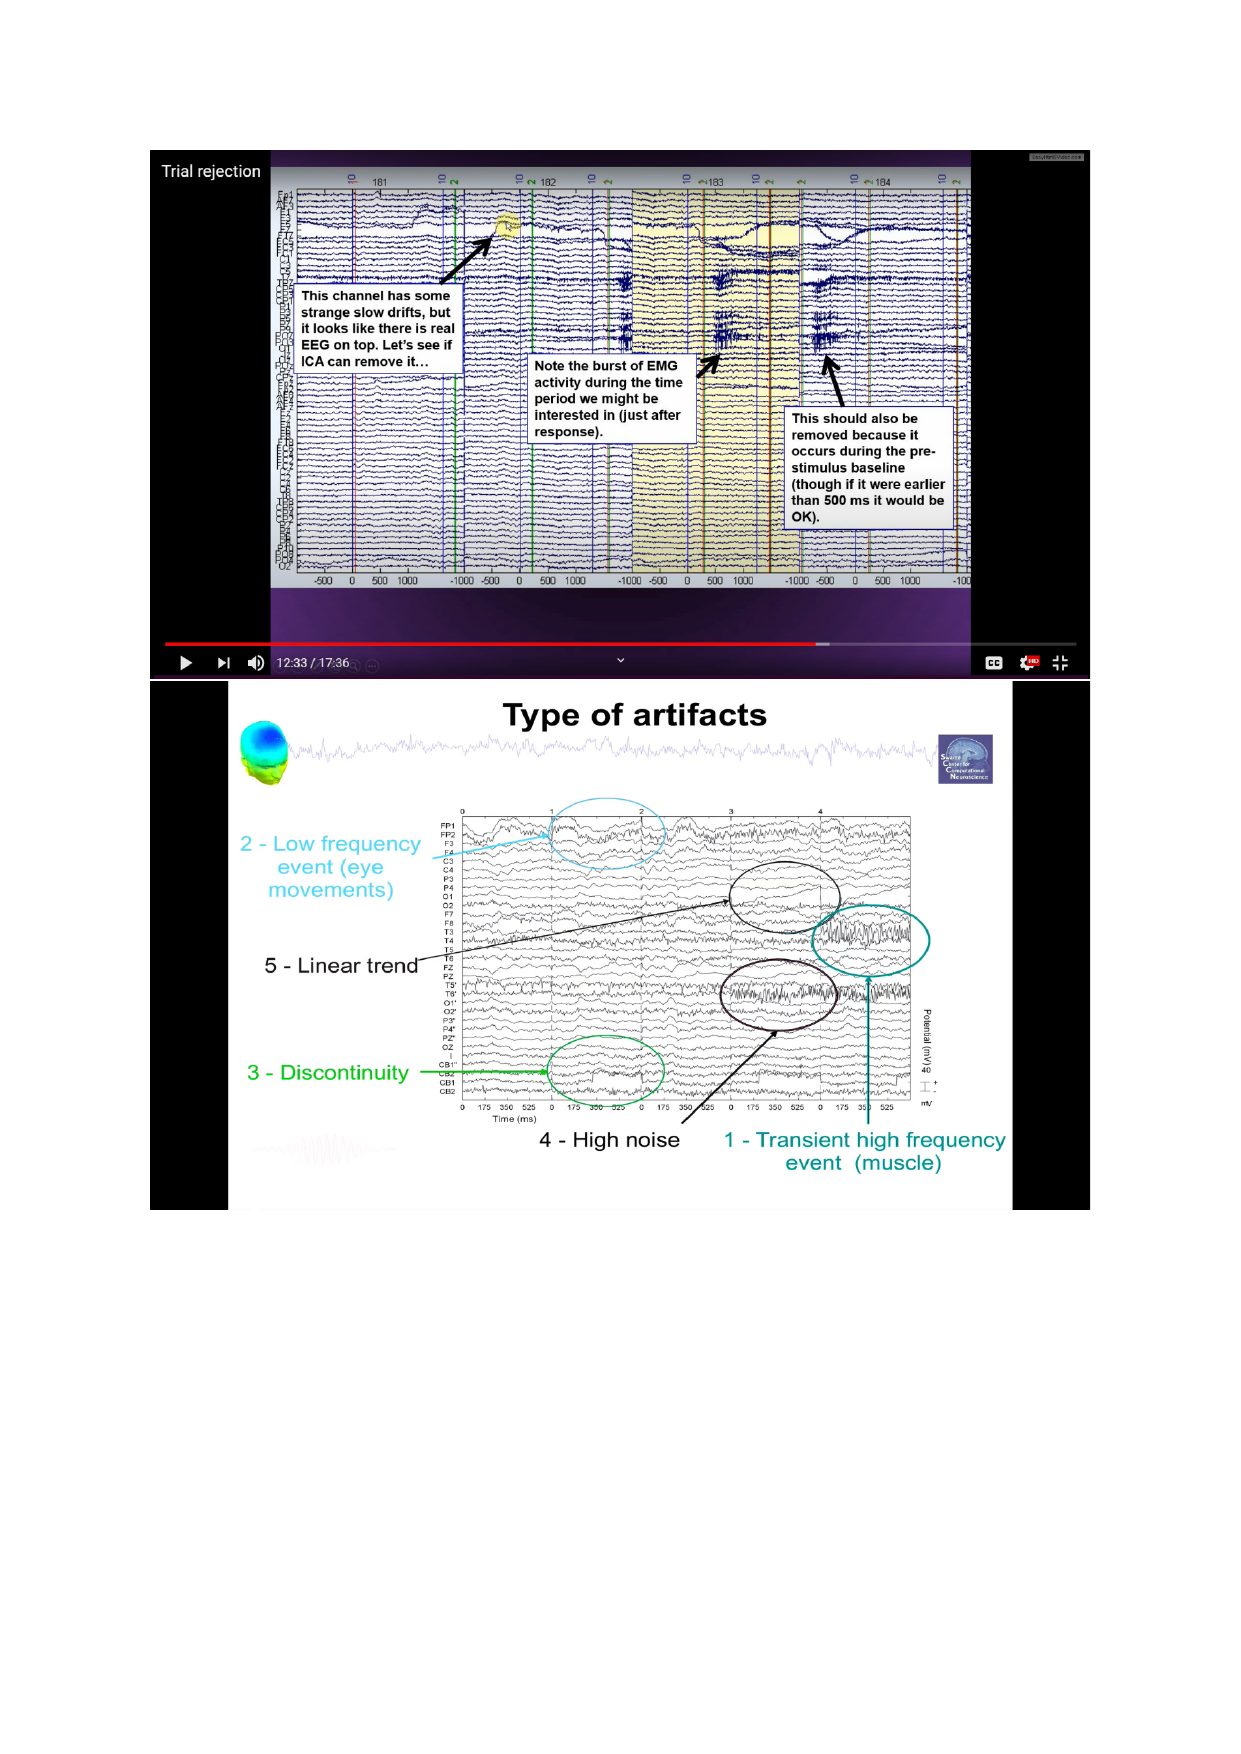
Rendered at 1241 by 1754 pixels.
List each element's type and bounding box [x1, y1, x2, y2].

picture [150, 681, 1091, 1210]
picture [150, 150, 1091, 679]
